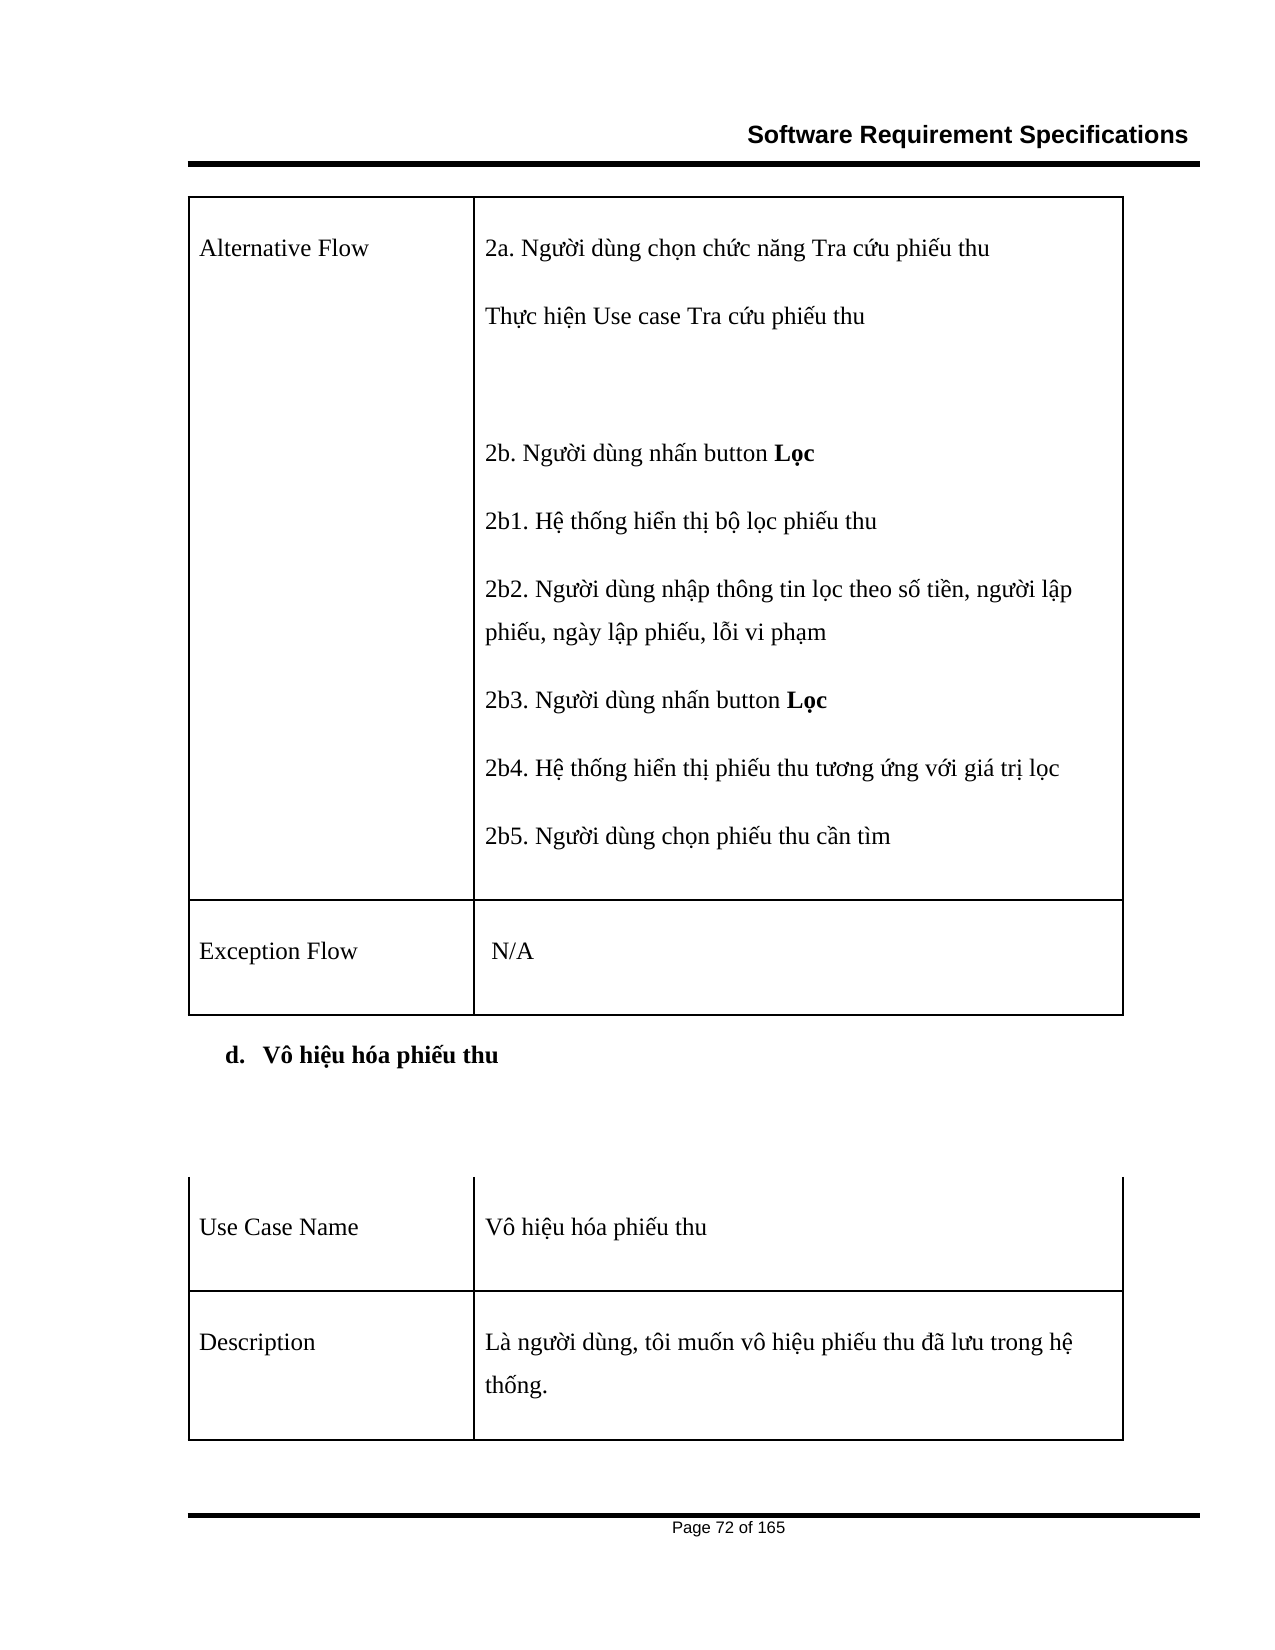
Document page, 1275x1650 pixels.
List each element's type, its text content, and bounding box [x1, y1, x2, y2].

table_cell 2a. Người dùng chọn chức năng Tra cứu phiếu thu Thực hiện Use case Tra cứu phiếu thu 2b. Người dùng nhấn button Lọc 2b1. Hệ thống hiển thị bộ lọc phiếu thu 2b2. Người dùng nhập thông tin lọc theo số tiền, người lập phiếu, ngày lập phiếu, lỗi vi phạm 2b3. Người dùng nhấn button Lọc 2b4. Hệ thống hiển thị phiếu thu tương ứng với giá trị lọc 2b5. Người dùng chọn phiếu thu cần tìm [475, 198, 1122, 899]
list Vô hiệu hóa phiếu thu [225, 1041, 1132, 1069]
table_header Use Case Name [190, 1177, 473, 1289]
table_header Vô hiệu hóa phiếu thu [475, 1177, 1122, 1289]
table_cell N/A [475, 901, 1122, 1013]
table_cell Description [190, 1292, 473, 1439]
table_cell Alternative Flow [190, 198, 473, 899]
table_cell Là người dùng, tôi muốn vô hiệu phiếu thu đã lưu trong hệ thống. [475, 1292, 1122, 1439]
table_cell Exception Flow [190, 901, 473, 1013]
